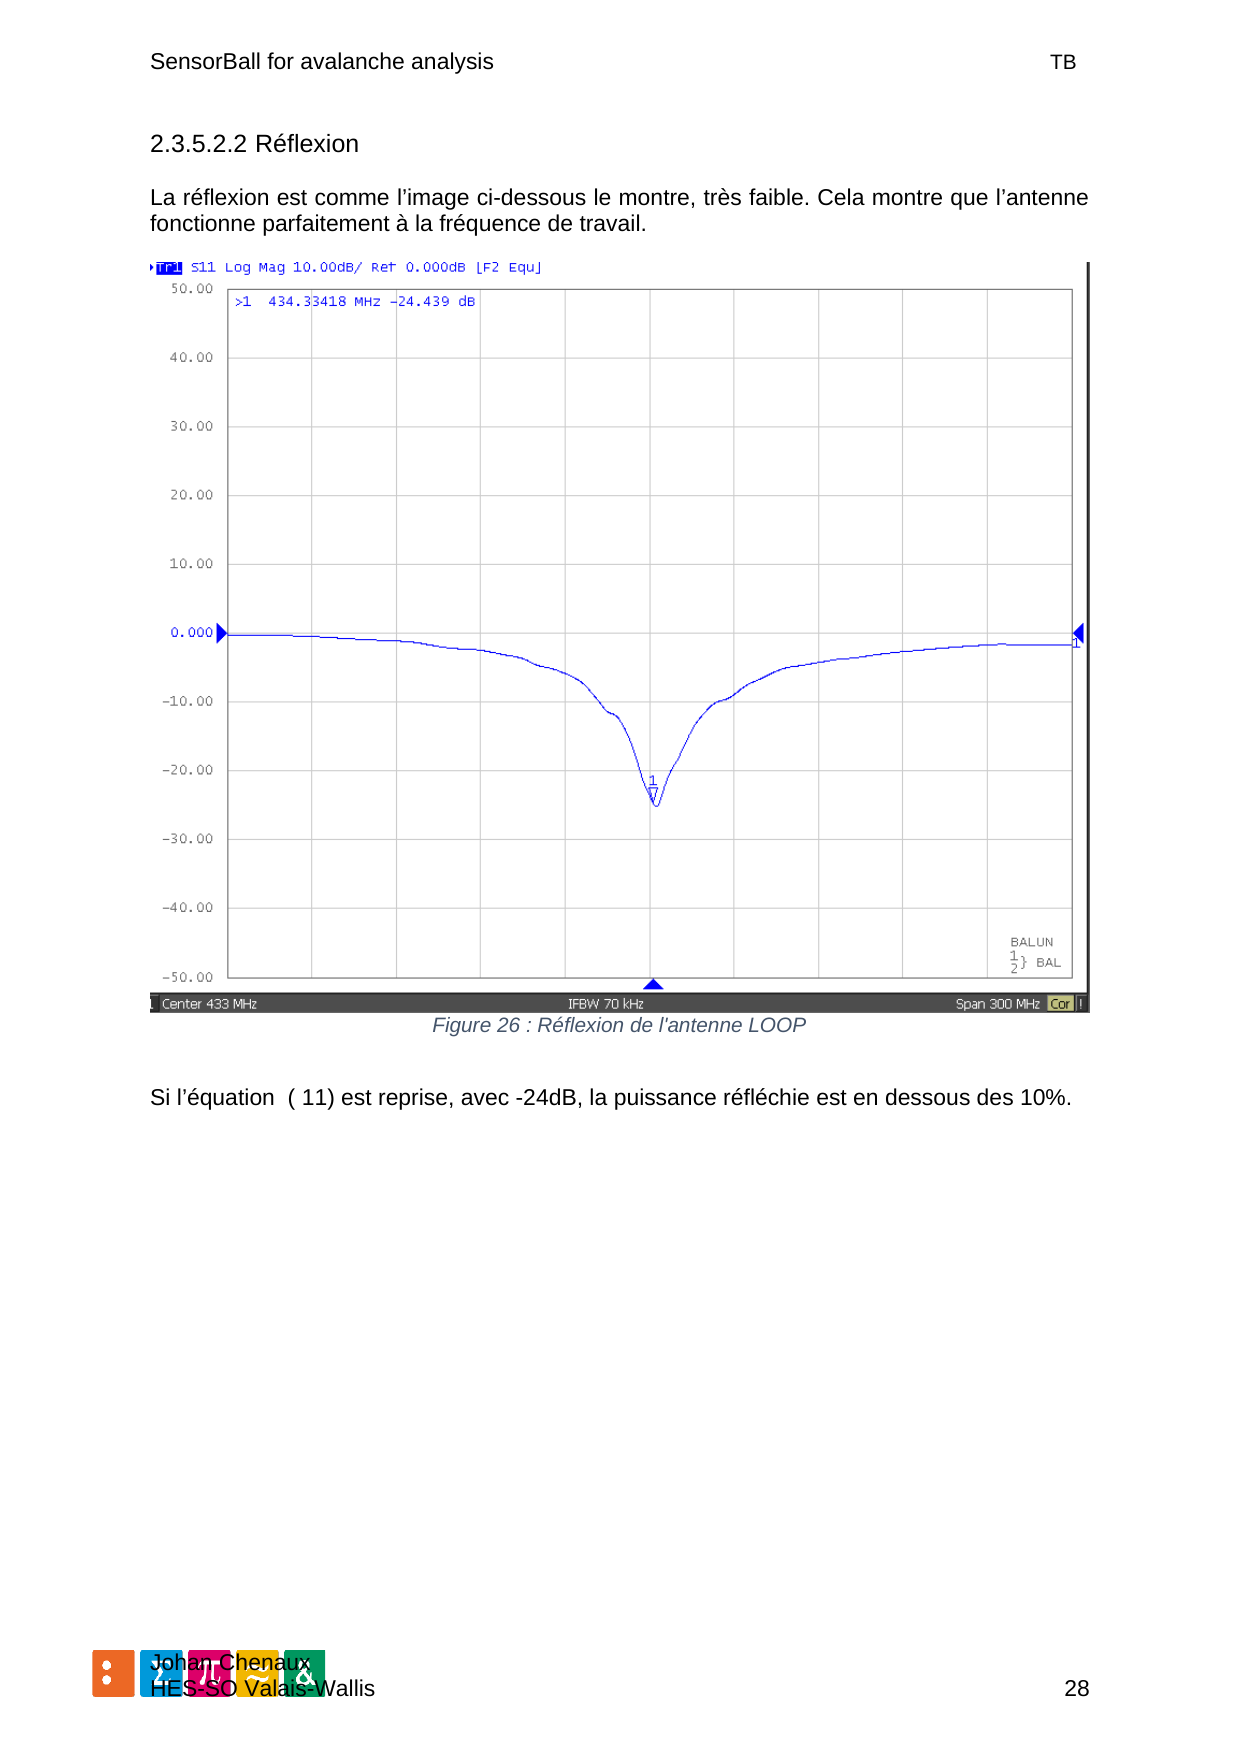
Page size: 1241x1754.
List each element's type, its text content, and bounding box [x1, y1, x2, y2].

text Si l’équation (11) est reprise, avec -24dB, la puissance réfléchie est en dessous des 10%. [150, 1084, 1090, 1111]
text La réflexion est comme l’image ci-dessous le montre, très faible. Cela montre que l’antenne fonctionne parfaitement à la fréquence de travail. [150, 184, 1090, 237]
picture [183, 1650, 326, 1697]
picture [150, 262, 1090, 1013]
picture [92, 1650, 140, 1697]
subtitle Réflexion [150, 129, 1090, 157]
text Figure 26 : Réflexion de l'antenne LOOP [150, 1013, 1090, 1037]
